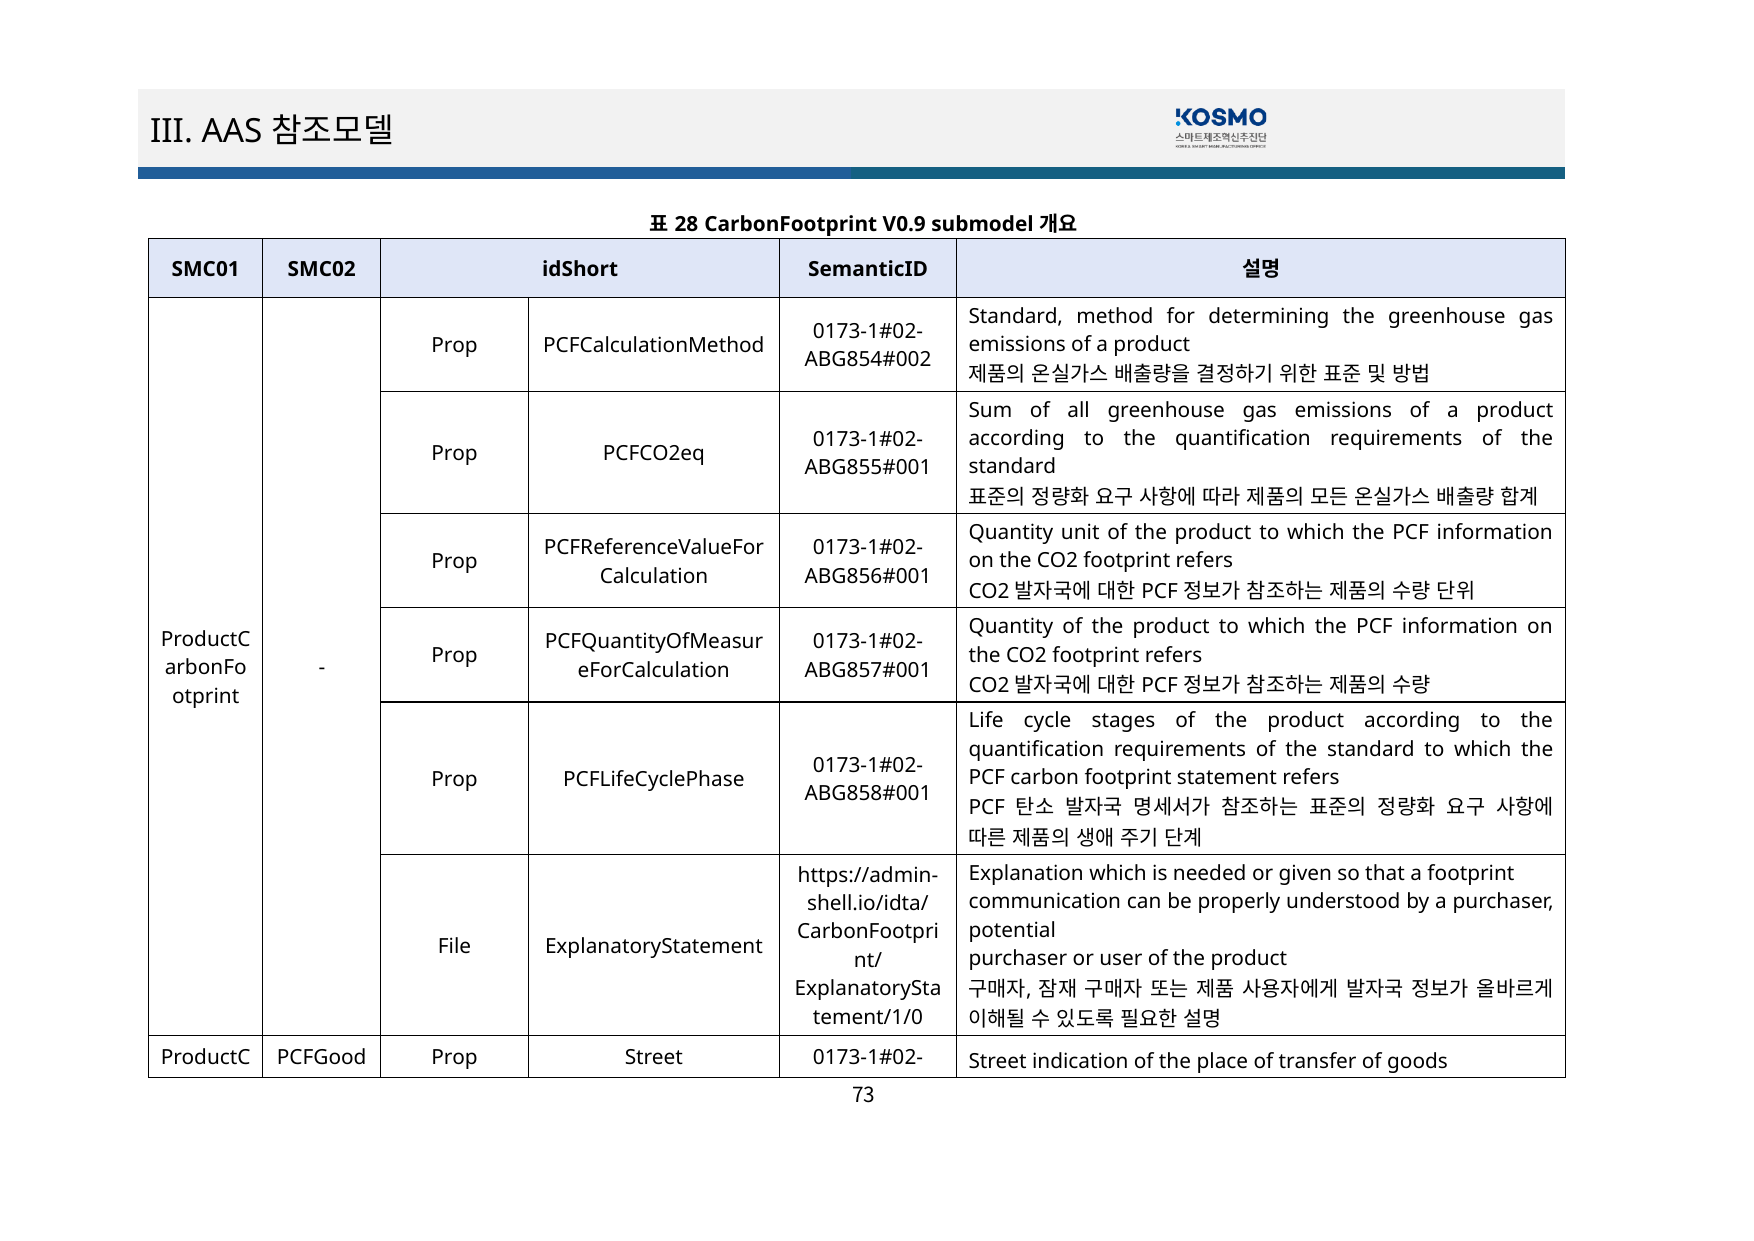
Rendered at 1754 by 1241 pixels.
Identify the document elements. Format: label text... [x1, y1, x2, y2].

table_cell 0173-1#02-ABG854#002 [780, 298, 956, 391]
table_cell 0173-1#02-ABG855#001 [780, 392, 956, 513]
table_cell ProductCarbonFootprint [149, 298, 262, 1035]
table_cell Prop [381, 703, 528, 854]
table_cell Prop [381, 392, 528, 513]
table_cell Street indication of the place of transfer of goods 화물이송장소의 도로표시 [957, 1036, 1565, 1077]
table_cell PCFLifeCyclePhase [529, 703, 779, 854]
table_header SMC01 [149, 239, 262, 297]
table_cell - [263, 298, 380, 1035]
picture [1175, 108, 1267, 148]
table_cell 0173-1#02-ABG856#001 [780, 514, 956, 607]
table_cell Quantity unit of the product to which the PCF information on the CO2 footprint refers CO2 발자국에 대한 PCF 정보가 참조하는 제품의 수량 단위 [957, 514, 1565, 607]
table_cell Street [529, 1036, 779, 1077]
table_cell PCFCO2eq [529, 392, 779, 513]
table_cell ExplanatoryStatement [529, 855, 779, 1035]
table_header idShort [381, 239, 779, 297]
table_cell File [381, 855, 528, 1035]
table_cell PCFCalculationMethod [529, 298, 779, 391]
table_cell Explanation which is needed or given so that a footprint communication can be properly understood by a purchaser, potential purchaser or user of the product 구매자, 잠재 구매자 또는 제품 사용자에게 발자국 정보가 올바르게 이해될 수 있도록 필요한 설명 [957, 855, 1565, 1035]
table_cell Prop [381, 1036, 528, 1077]
table_cell Quantity of the product to which the PCF information on the CO2 footprint refers CO2 발자국에 대한 PCF 정보가 참조하는 제품의 수량 [957, 608, 1565, 701]
table_cell Prop [381, 608, 528, 701]
table_cell 0173-1#02-ABG858#001 [780, 703, 956, 854]
table_cell Prop [381, 514, 528, 607]
table_cell Life cycle stages of the product according to the quantification requirements of the standard to which the PCF carbon footprint statement refers PCF 탄소 발자국 명세서가 참조하는 표준의 정량화 요구 사항에 따른 제품의 생애 주기 단계 [957, 703, 1565, 854]
table_cell PCFQuantityOfMeasureForCalculation [529, 608, 779, 701]
table_cell PCFGoodsAddressHandover [263, 1036, 380, 1077]
table_header 설명 [957, 239, 1565, 297]
table_cell 0173-1#02-ABH956#001 [780, 1036, 956, 1077]
text 표 28 CarbonFootprint V0.9 submodel 개요 [150, 207, 1577, 238]
table_cell Standard, method for determining the greenhouse gas emissions of a product 제품의 온실가스 배출량을 결정하기 위한 표준 및 방법 [957, 298, 1565, 391]
table_cell Prop [381, 298, 528, 391]
table_header SemanticID [780, 239, 956, 297]
table_header SMC02 [263, 239, 380, 297]
table_cell ProductCarbonFootprint [149, 1036, 262, 1077]
table_cell PCFReferenceValueForCalculation [529, 514, 779, 607]
table_cell Sum of all greenhouse gas emissions of a product according to the quantification requirements of the standard 표준의 정량화 요구 사항에 따라 제품의 모든 온실가스 배출량 합계 [957, 392, 1565, 513]
table_cell 0173-1#02-ABG857#001 [780, 608, 956, 701]
table_cell https://admin-shell.io/idta/CarbonFootprint/ExplanatoryStatement/1/0 [780, 855, 956, 1035]
